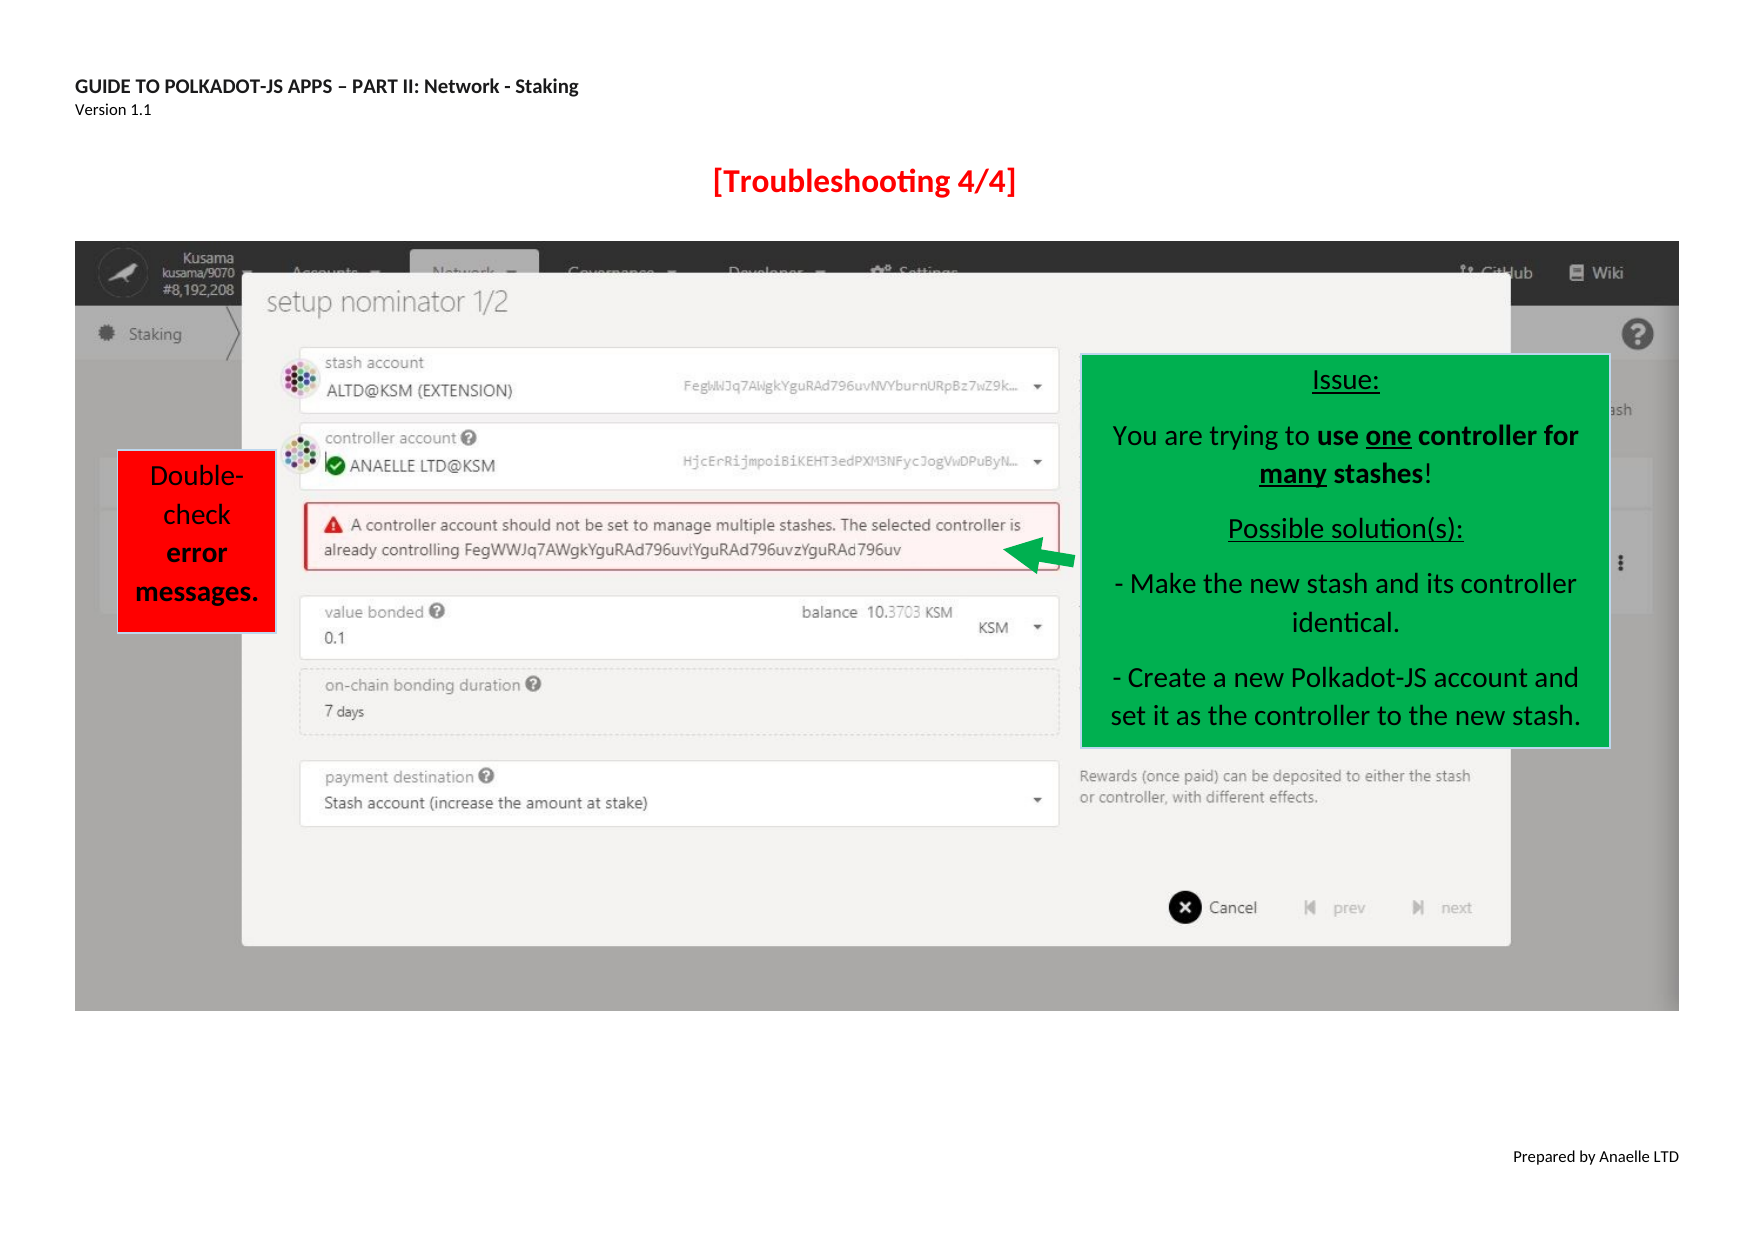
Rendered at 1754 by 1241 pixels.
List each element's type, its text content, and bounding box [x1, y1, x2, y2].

text [Troubleshooting 4/4] [75, 160, 1654, 201]
picture [75, 241, 1679, 1011]
